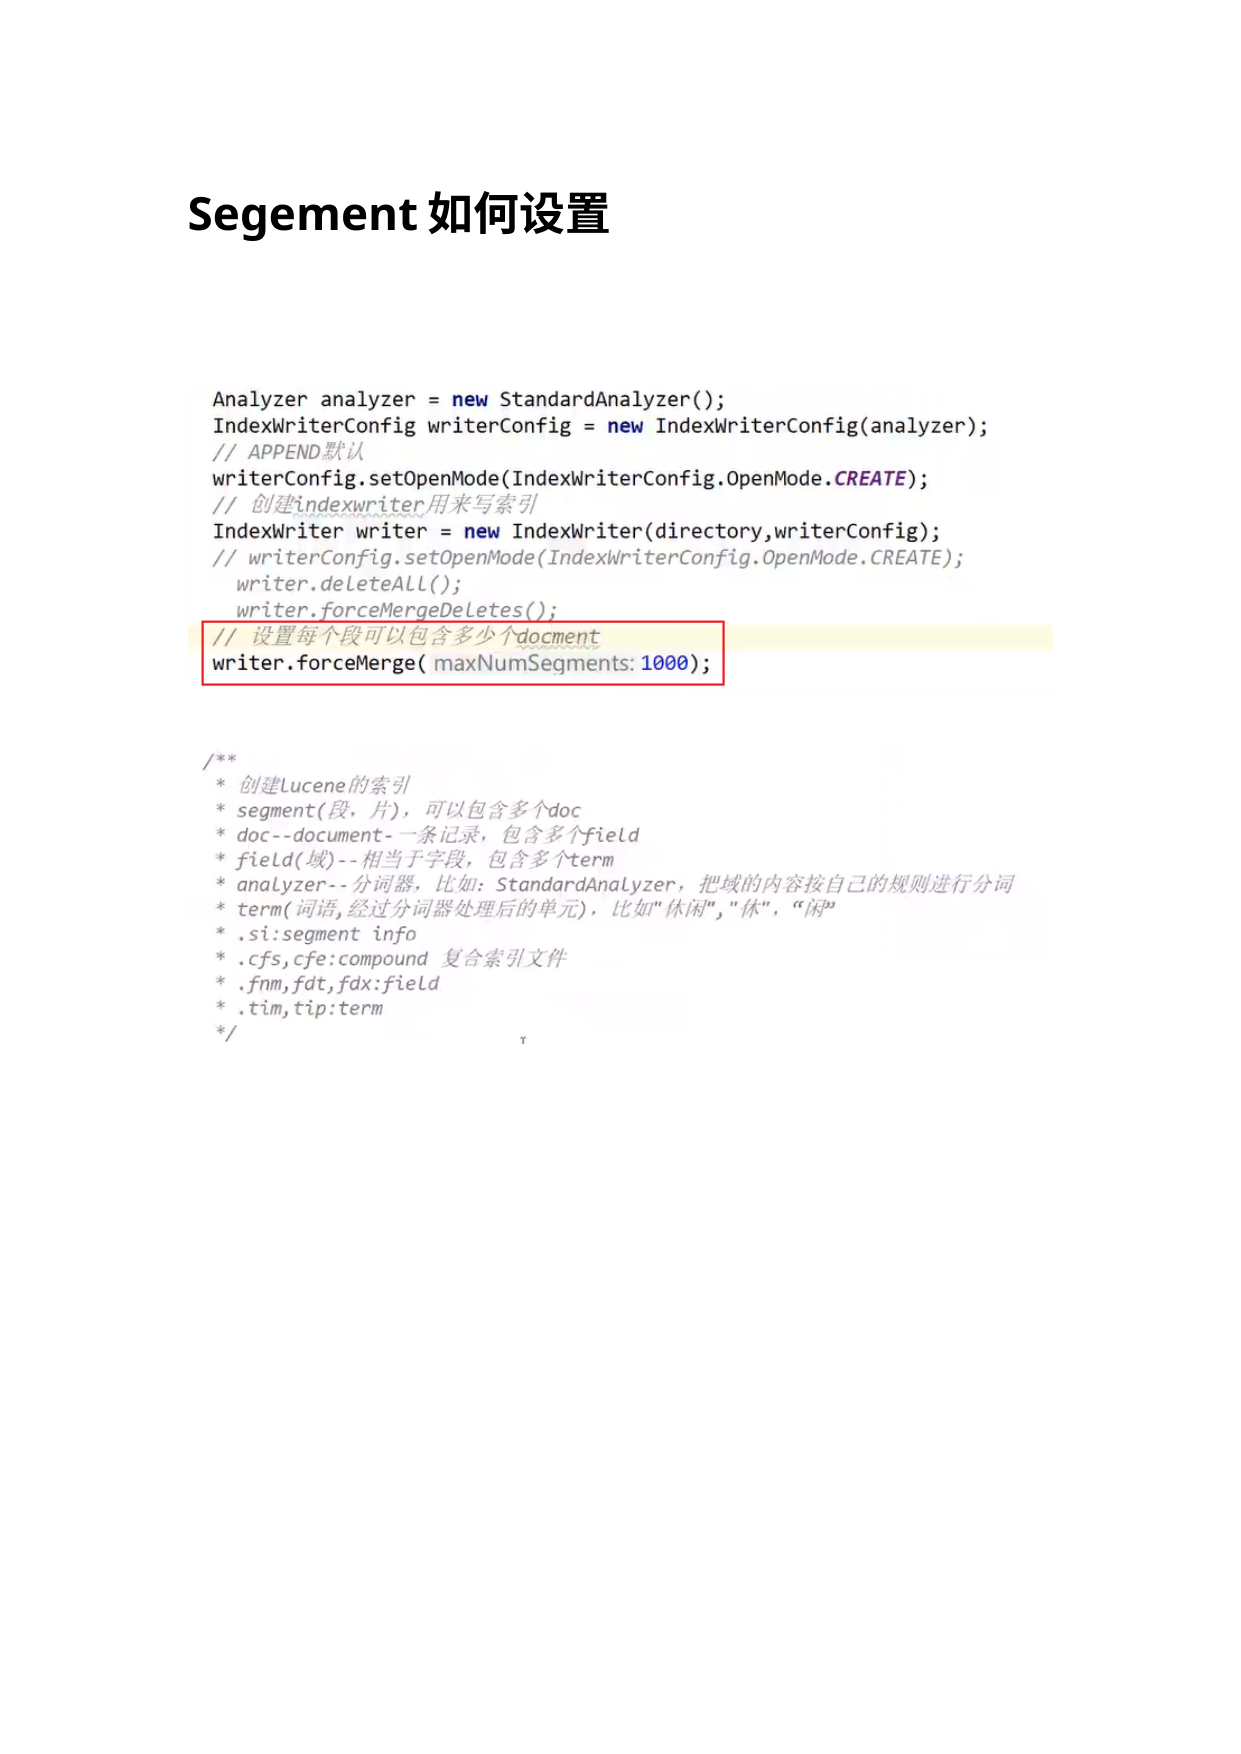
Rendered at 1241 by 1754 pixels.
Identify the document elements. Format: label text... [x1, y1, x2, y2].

picture [187, 387, 1053, 697]
picture [187, 745, 1053, 1044]
subtitle Segement如何设置 [187, 162, 1053, 259]
